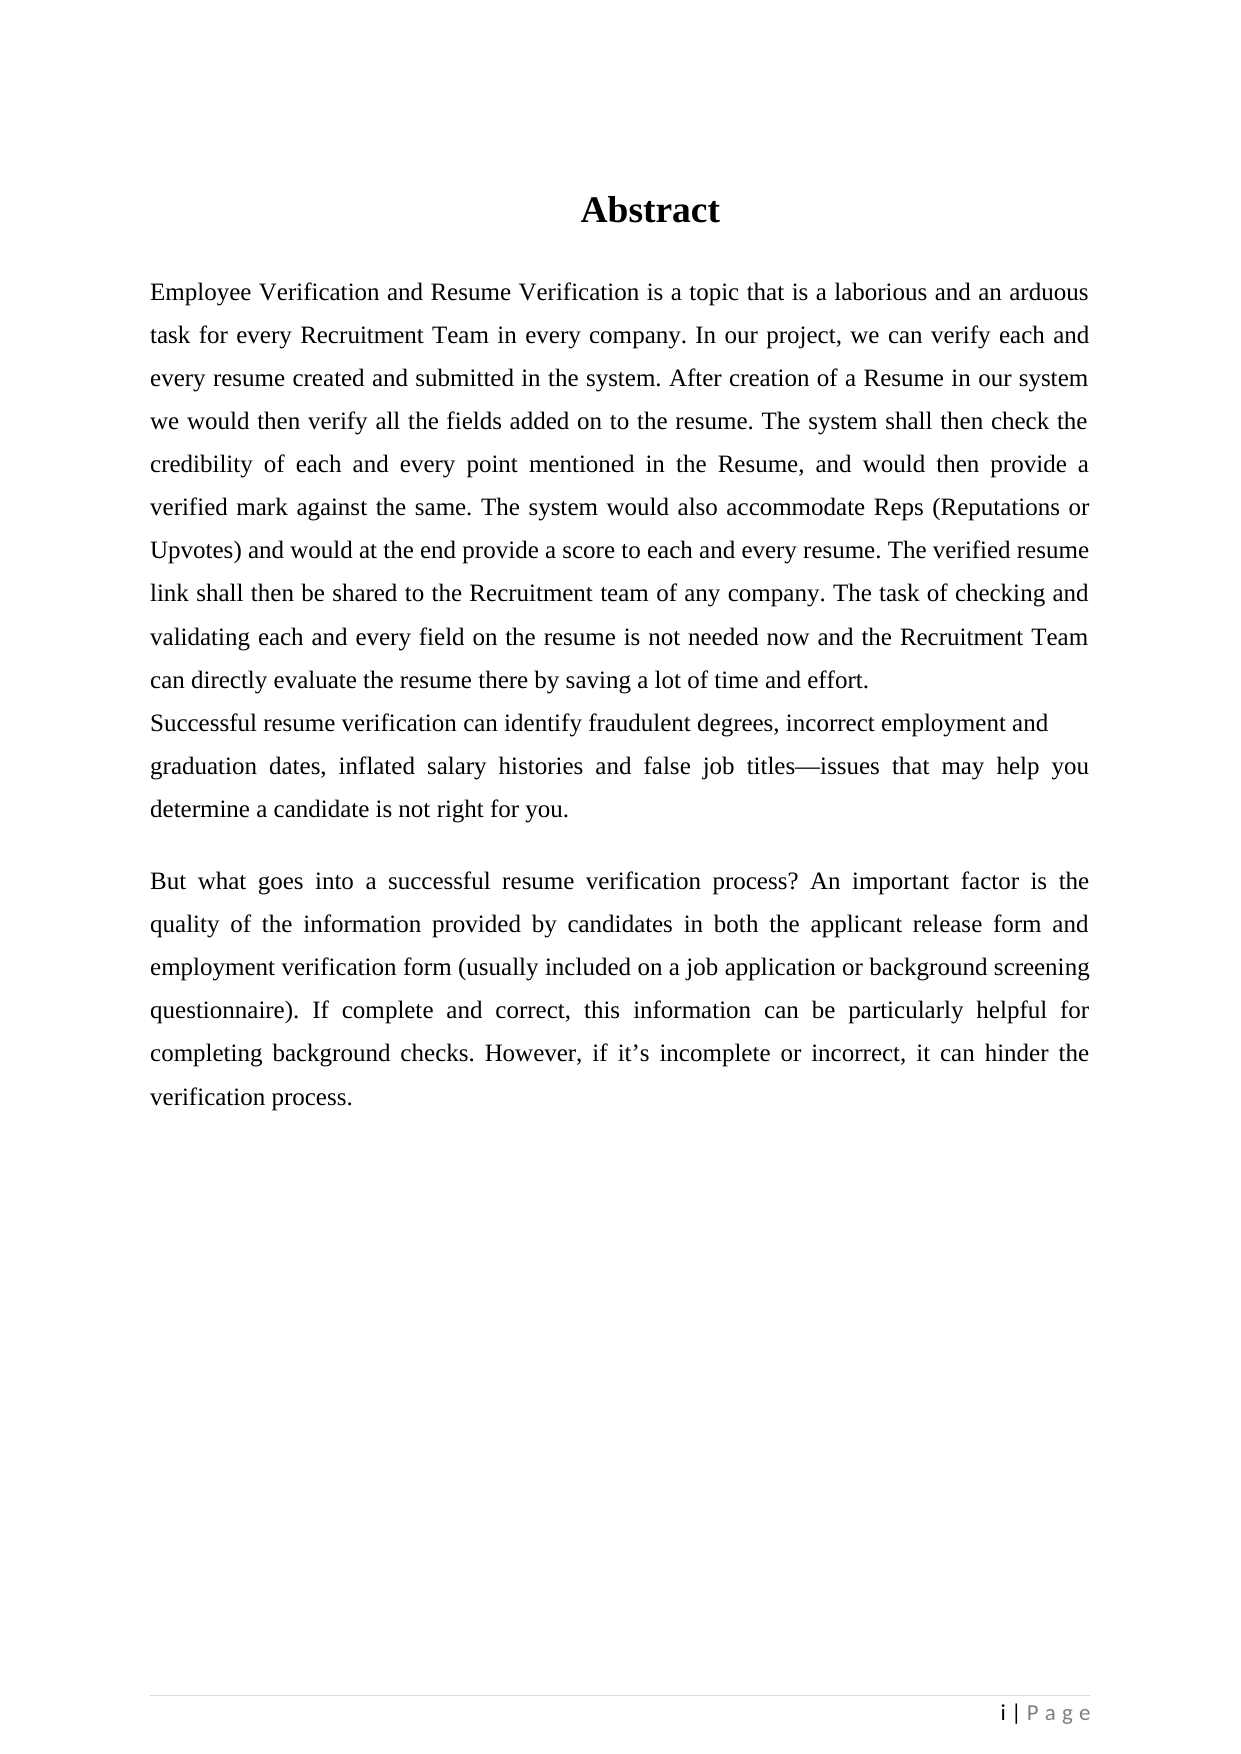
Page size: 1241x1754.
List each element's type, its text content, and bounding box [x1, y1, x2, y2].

text But what goes into a successful resume verification process? An important factor is the quality of the information provided by candidates in both the applicant release form and employment verification form (usually included on a job application or background screening questionnaire). If complete and correct, this information can be particularly helpful for completing background checks. However, if it’s incomplete or incorrect, it can hinder the verification process. [150, 866, 1090, 1110]
text graduation dates, inflated salary histories and false job titles—issues that may help you determine a candidate is not right for you. [150, 751, 1090, 823]
text Employee Verification and Resume Verification is a topic that is a laborious and an arduous task for every Recruitment Team in every company. In our project, we can verify each and every resume created and submitted in the system. After creation of a Resume in our system we would then verify all the fields added on to the resume. The system shall then check the credibility of each and every point mentioned in the Resume, and would then provide a verified mark against the same. The system would also accommodate Reps (Reputations or Upvotes) and would at the end provide a score to each and every resume. The verified resume link shall then be shared to the Recruitment team of any company. The task of checking and validating each and every field on the resume is not needed now and the Recruitment Team can directly evaluate the resume there by saving a lot of time and effort. [150, 277, 1090, 693]
subtitle Abstract [210, 187, 1090, 231]
text Successful resume verification can identify fraudulent degrees, incorrect employment and [150, 708, 1090, 737]
